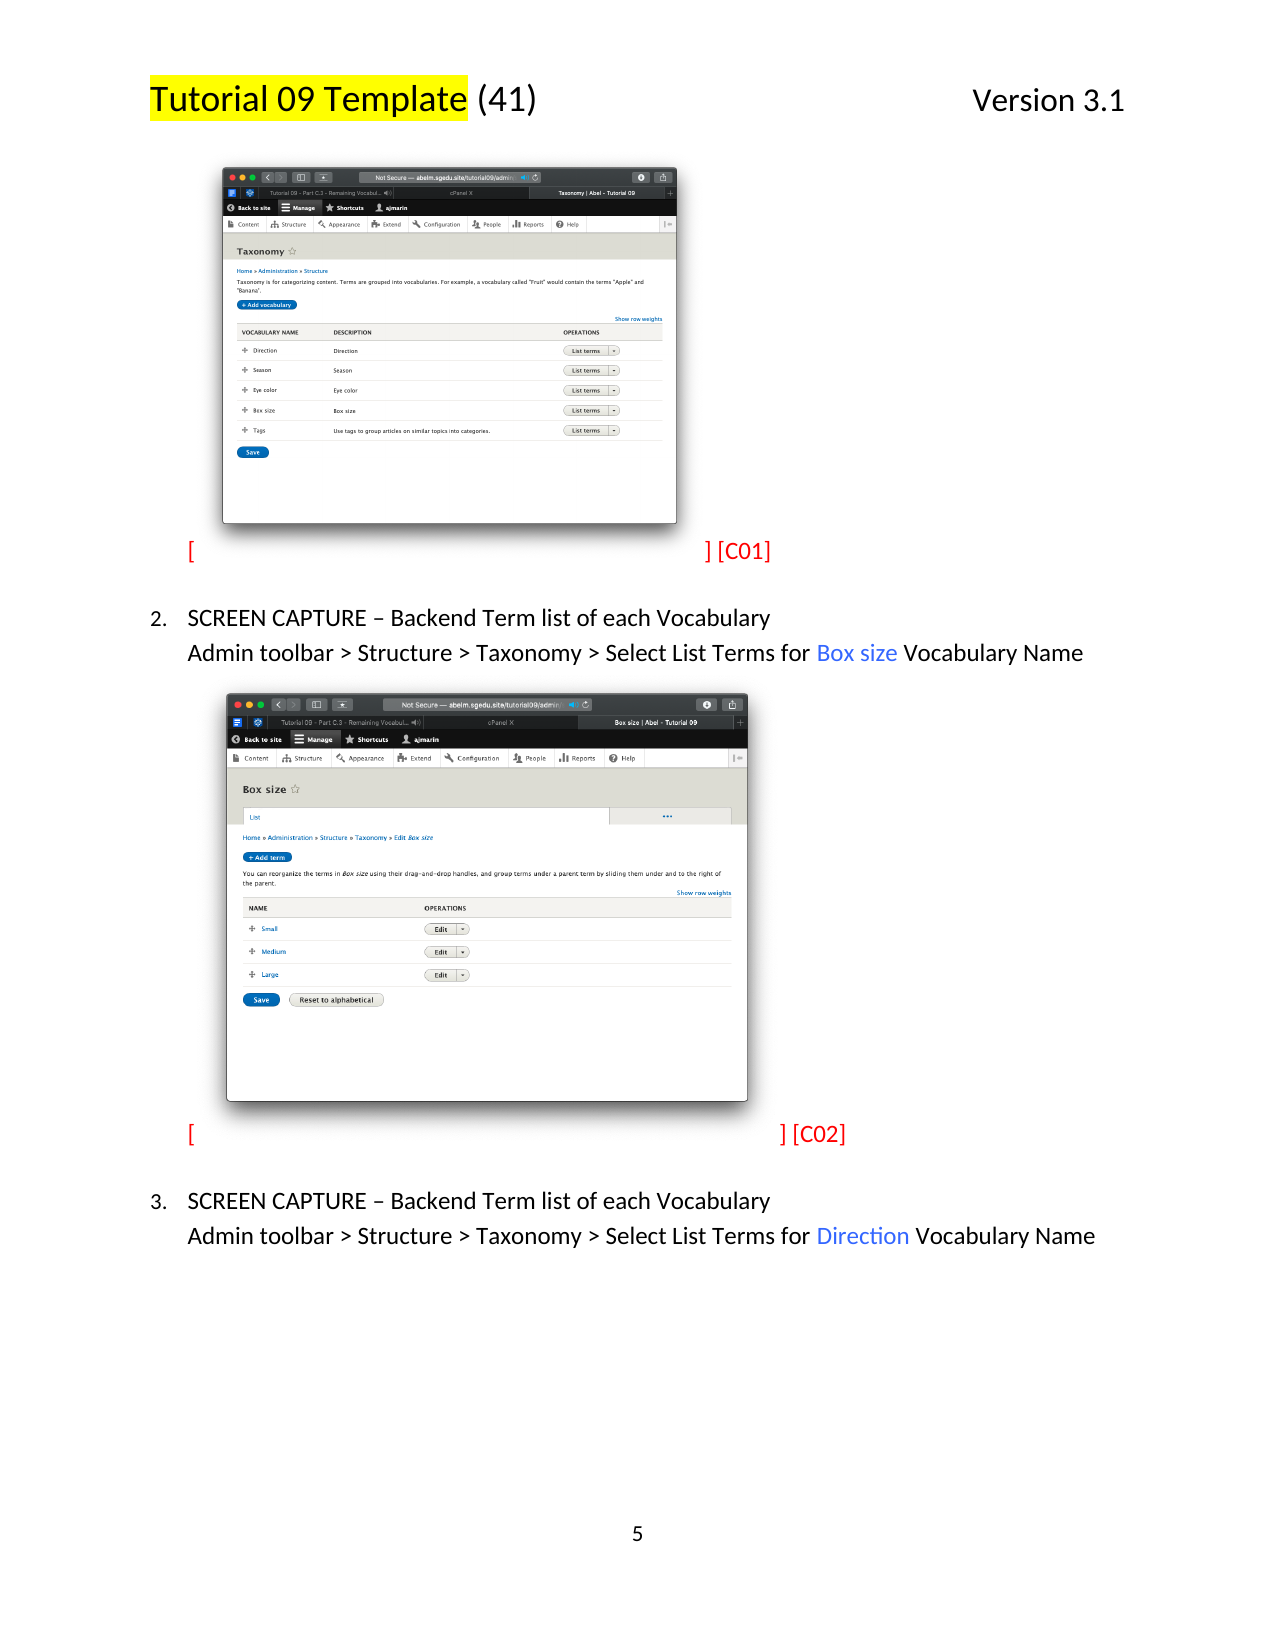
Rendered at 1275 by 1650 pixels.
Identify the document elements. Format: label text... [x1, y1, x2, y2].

picture [195, 672, 779, 1143]
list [150, 1185, 1125, 1250]
picture [195, 150, 704, 560]
